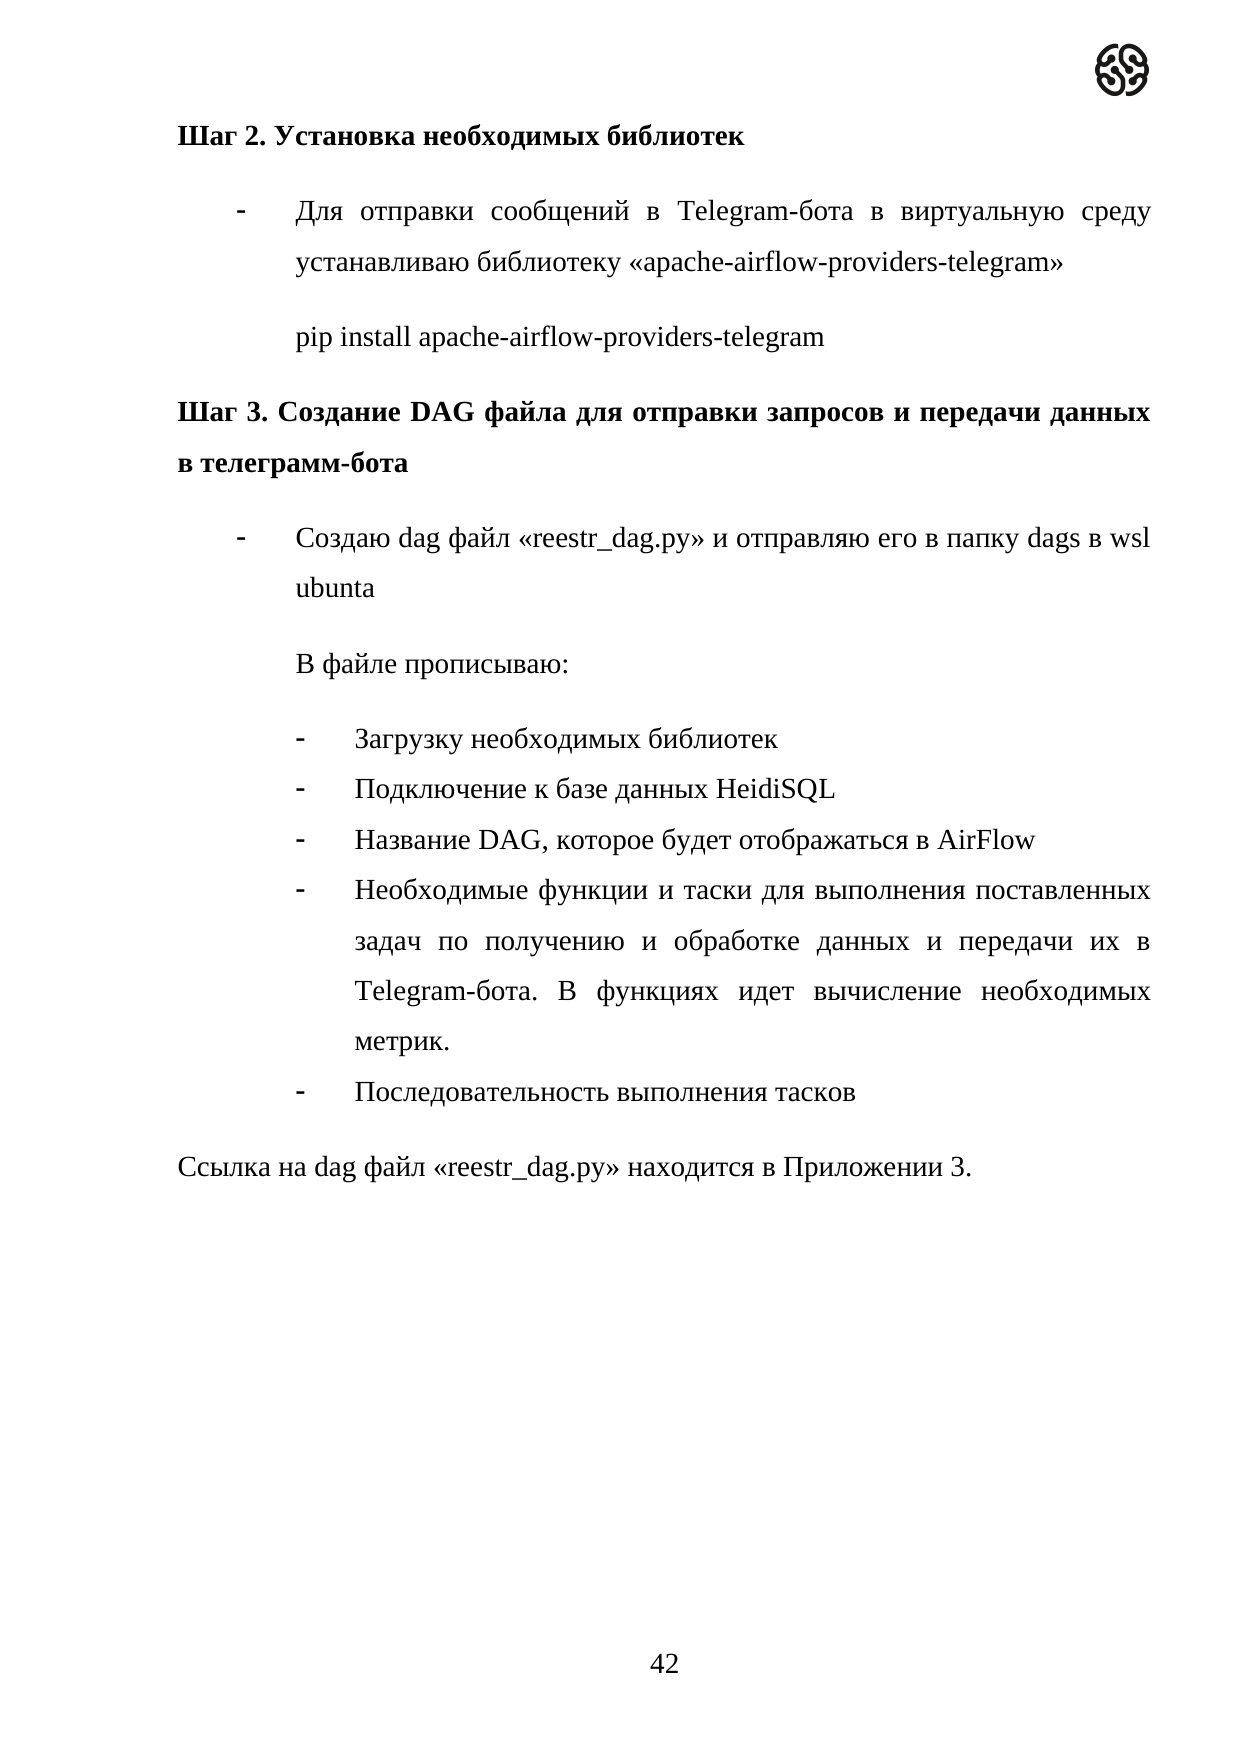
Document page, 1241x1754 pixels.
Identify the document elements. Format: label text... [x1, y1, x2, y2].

text В файле прописываю: [295, 646, 1152, 679]
text Шаг 2. Установка необходимых библиотек [177, 118, 1152, 152]
list Подключение к базе данных HeidiSQL [295, 772, 1152, 805]
list Загрузку необходимых библиотек [295, 721, 1152, 755]
list Последовательность выполнения тасков [295, 1074, 1152, 1107]
picture [1095, 43, 1149, 97]
list Для отправки сообщений в Telegram-бота в виртуальную среду устанавливаю библиотеку «apache-airflow-providers-telegram» [236, 193, 1152, 277]
list Название DAG, которое будет отображаться в AirFlow [295, 822, 1152, 856]
text Ссылка на dag файл «reestr_dag.py» находится в Приложении 3. [177, 1149, 1152, 1183]
text pip install apache-airflow-providers-telegram [295, 319, 1152, 353]
text Шаг 3. Создание DAG файла для отправки запросов и передачи данных в телеграмм-бота [177, 394, 1152, 478]
list Создаю dag файл «reestr_dag.py» и отправляю его в папку dags в wsl ubunta [236, 520, 1152, 604]
list Необходимые функции и таски для выполнения поставленных задач по получению и обработке данных и передачи их в Telegram-бота. В функциях идет вычисление необходимых метрик. [295, 872, 1152, 1057]
